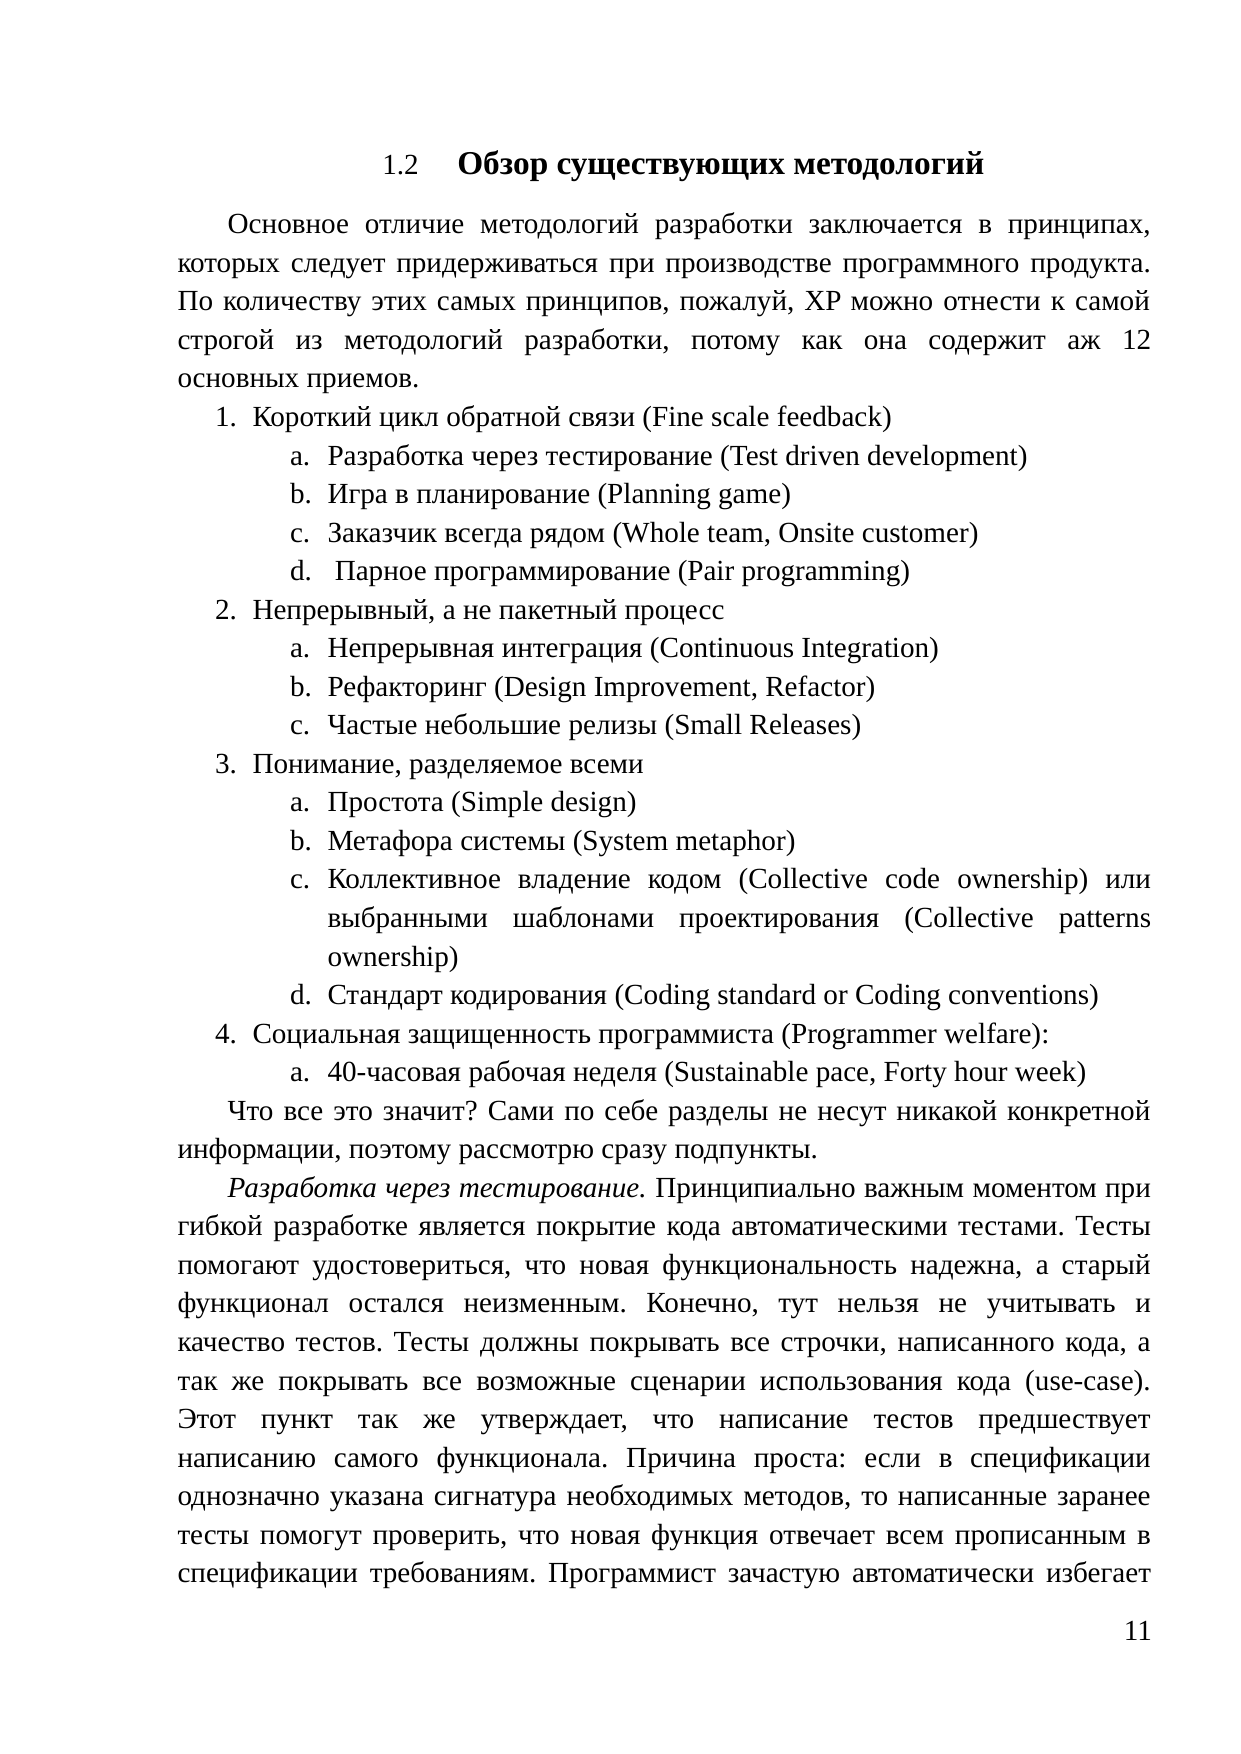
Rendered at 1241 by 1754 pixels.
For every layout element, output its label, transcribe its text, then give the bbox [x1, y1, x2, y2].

text Что все это значит? Сами по себе разделы не несут никакой конкретной информации, поэтому рассмотрю сразу подпункты. [177, 1093, 1152, 1165]
list Короткий цикл обратной связи (Fine scale feedback) [215, 399, 1152, 433]
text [177, 1170, 1152, 1589]
list Социальная защищенность программиста (Programmer welfare): [215, 1016, 1152, 1049]
text Обзор существующих методологий [215, 143, 1152, 181]
list Стандарт кодирования (Coding standard or Coding conventions) [290, 977, 1152, 1011]
list Непрерывный, а не пакетный процесс [215, 592, 1152, 625]
list Игра в планирование (Planning game) [290, 476, 1152, 510]
text Основное отличие методологий разработки заключается в принципах, которых следует придерживаться при производстве программного продукта. По количеству этих самых принципов, пожалуй, XP можно отнести к самой строгой из методологий разработки, потому как она содержит аж 12 основных приемов. [177, 206, 1152, 394]
list 40-часовая рабочая неделя (Sustainable pace, Forty hour week) [290, 1054, 1152, 1088]
list Коллективное владение кодом (Collective code ownership) или выбранными шаблонами проектирования (Collective patterns ownership) [290, 862, 1152, 972]
list Разработка через тестирование (Test driven development) [290, 438, 1152, 471]
list Парное программирование (Pair programming) [290, 553, 1152, 587]
list Понимание, разделяемое всеми [215, 746, 1152, 779]
list Заказчик всегда рядом (Whole team, Onsite customer) [290, 515, 1152, 548]
list Непрерывная интеграция (Continuous Integration) [290, 630, 1152, 664]
list Частые небольшие релизы (Small Releases) [290, 707, 1152, 741]
list Простота (Simple design) [290, 784, 1152, 818]
list Рефакторинг (Design Improvement, Refactor) [290, 669, 1152, 702]
list Метафора системы (System metaphor) [290, 823, 1152, 857]
